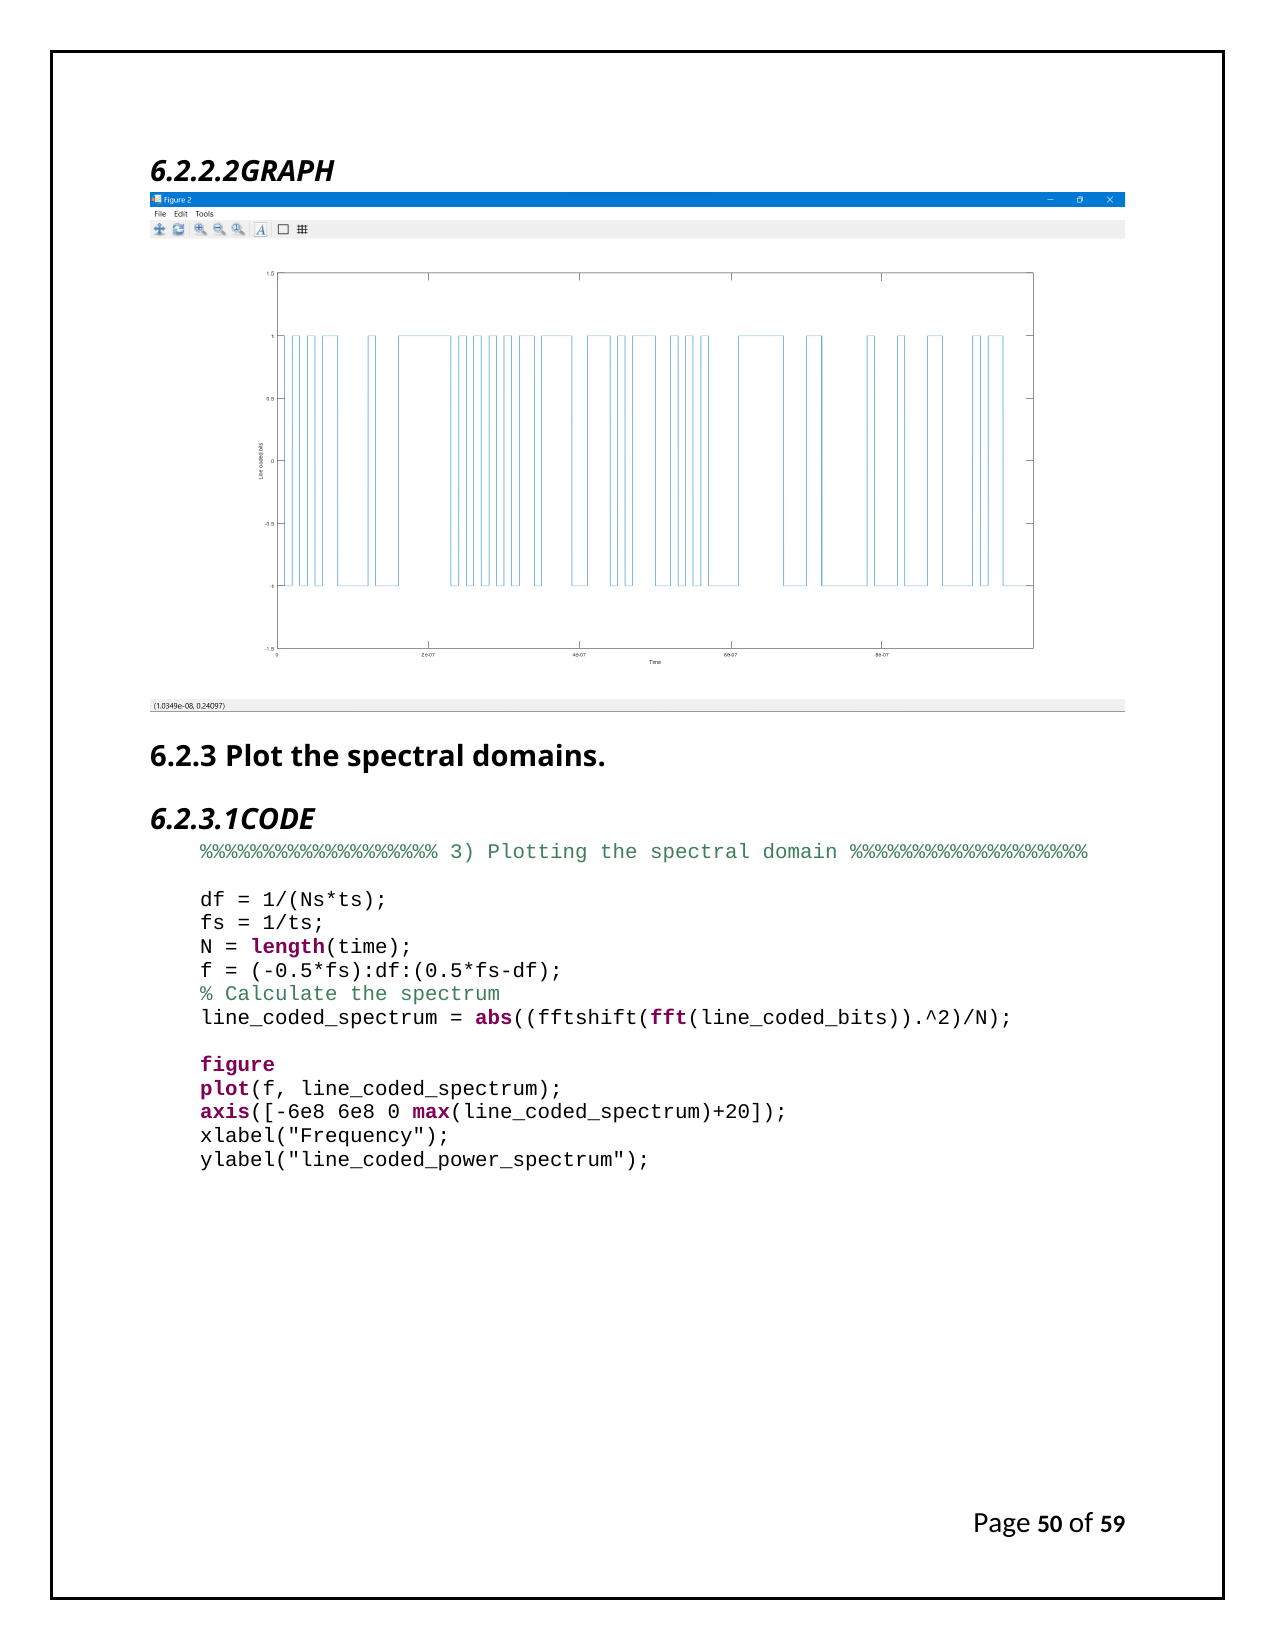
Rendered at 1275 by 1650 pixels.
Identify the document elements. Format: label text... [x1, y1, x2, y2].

subtitle Plot the spectral domains. [150, 735, 1125, 775]
subtitle GRAPH [150, 150, 1125, 190]
text axis([-6e8 6e8 0 max(line_coded_spectrum)+20]); [200, 1102, 1125, 1125]
text figure [200, 1054, 1125, 1078]
text fs = 1/ts; [200, 912, 1125, 936]
text f = (-0.5*fs):df:(0.5*fs-df); [200, 960, 1125, 983]
text line_coded_spectrum = abs((fftshift(fft(line_coded_bits)).^2)/N); [200, 1007, 1125, 1031]
picture [150, 192, 1125, 712]
text plot(f, line_coded_spectrum); [200, 1078, 1125, 1102]
text ylabel("line_coded_power_spectrum"); [200, 1149, 1125, 1172]
subtitle CODE [150, 799, 1125, 838]
text %%%%%%%%%%%%%%%%%%% 3) Plotting the spectral domain %%%%%%%%%%%%%%%%%%% [200, 841, 1125, 865]
text % Calculate the spectrum [200, 983, 1125, 1007]
text df = 1/(Ns*ts); [200, 889, 1125, 912]
text xlabel("Frequency"); [200, 1125, 1125, 1149]
text N = length(time); [200, 936, 1125, 960]
